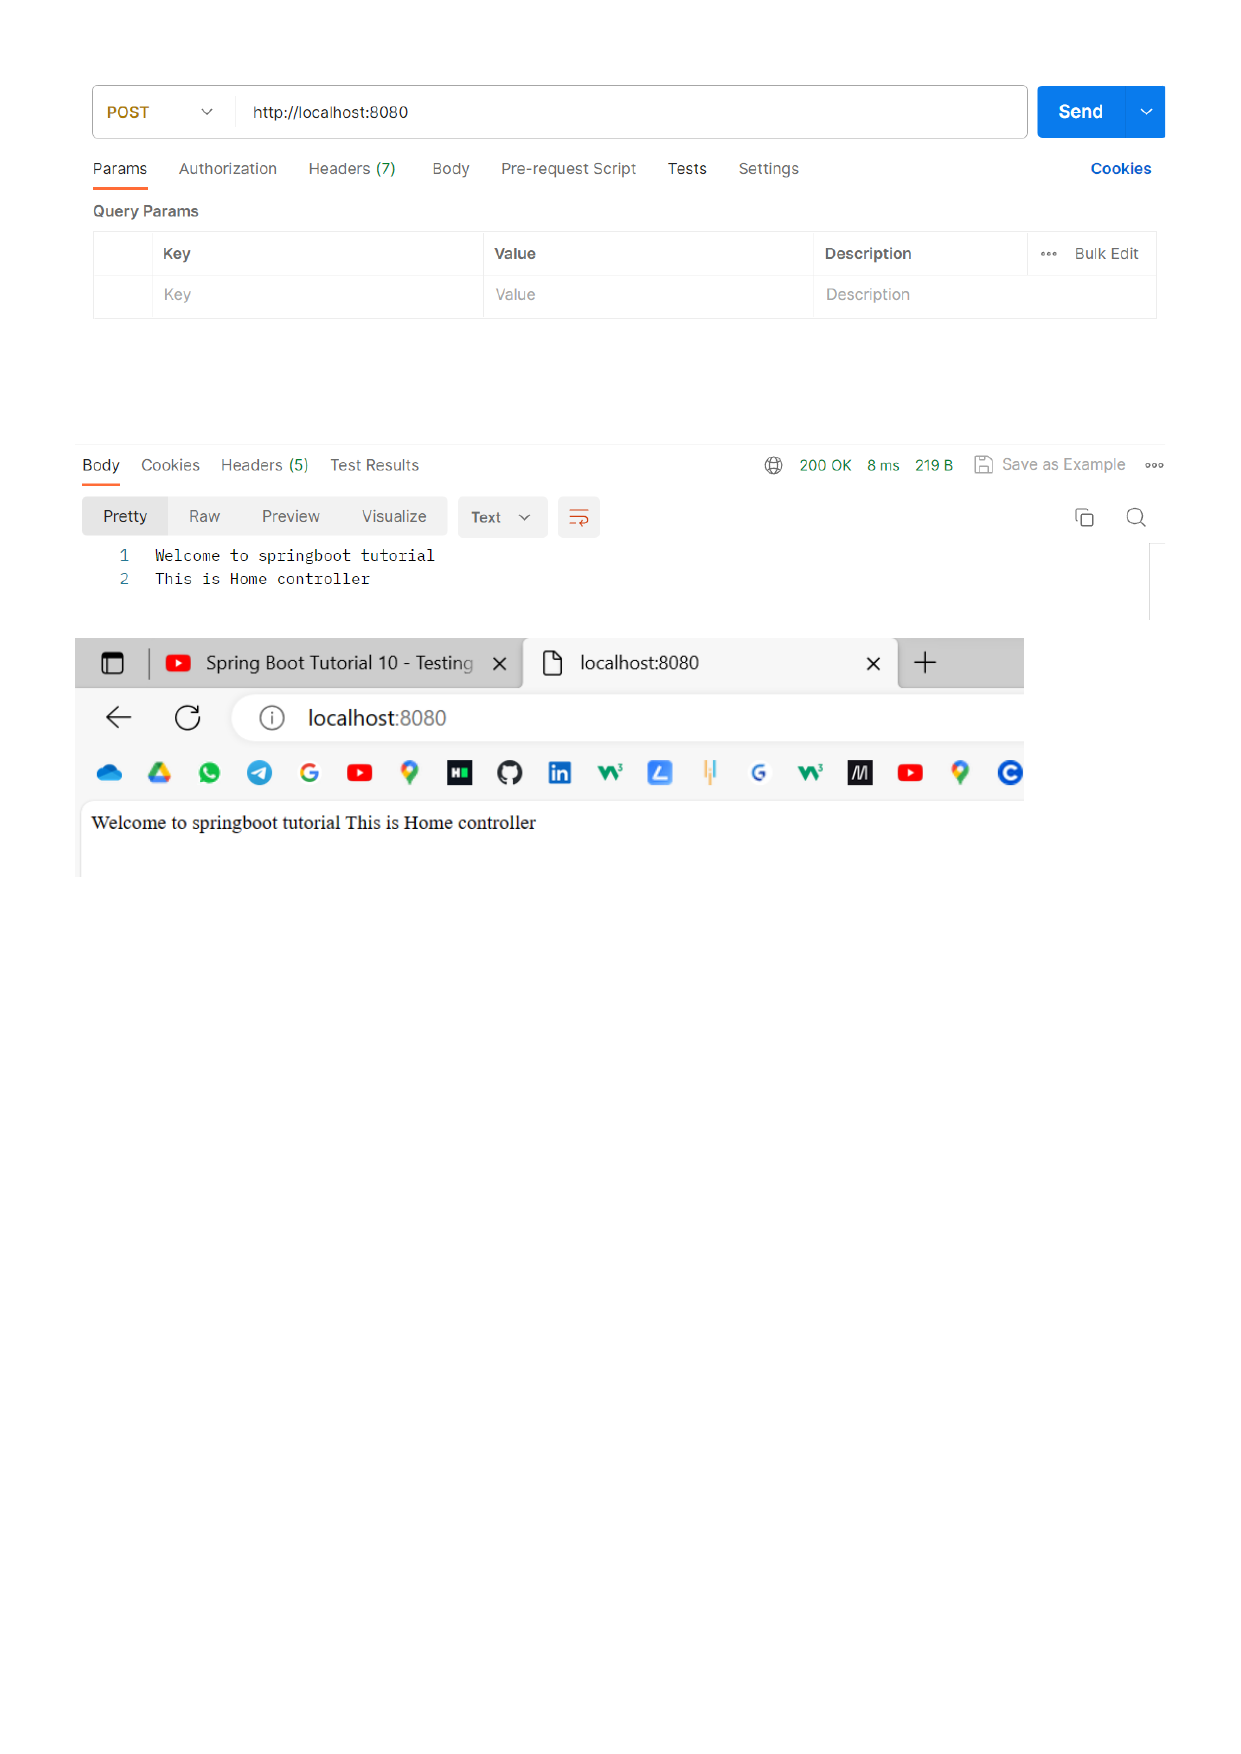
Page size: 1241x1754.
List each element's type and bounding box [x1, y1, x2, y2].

picture [75, 638, 1024, 877]
picture [75, 75, 1166, 620]
